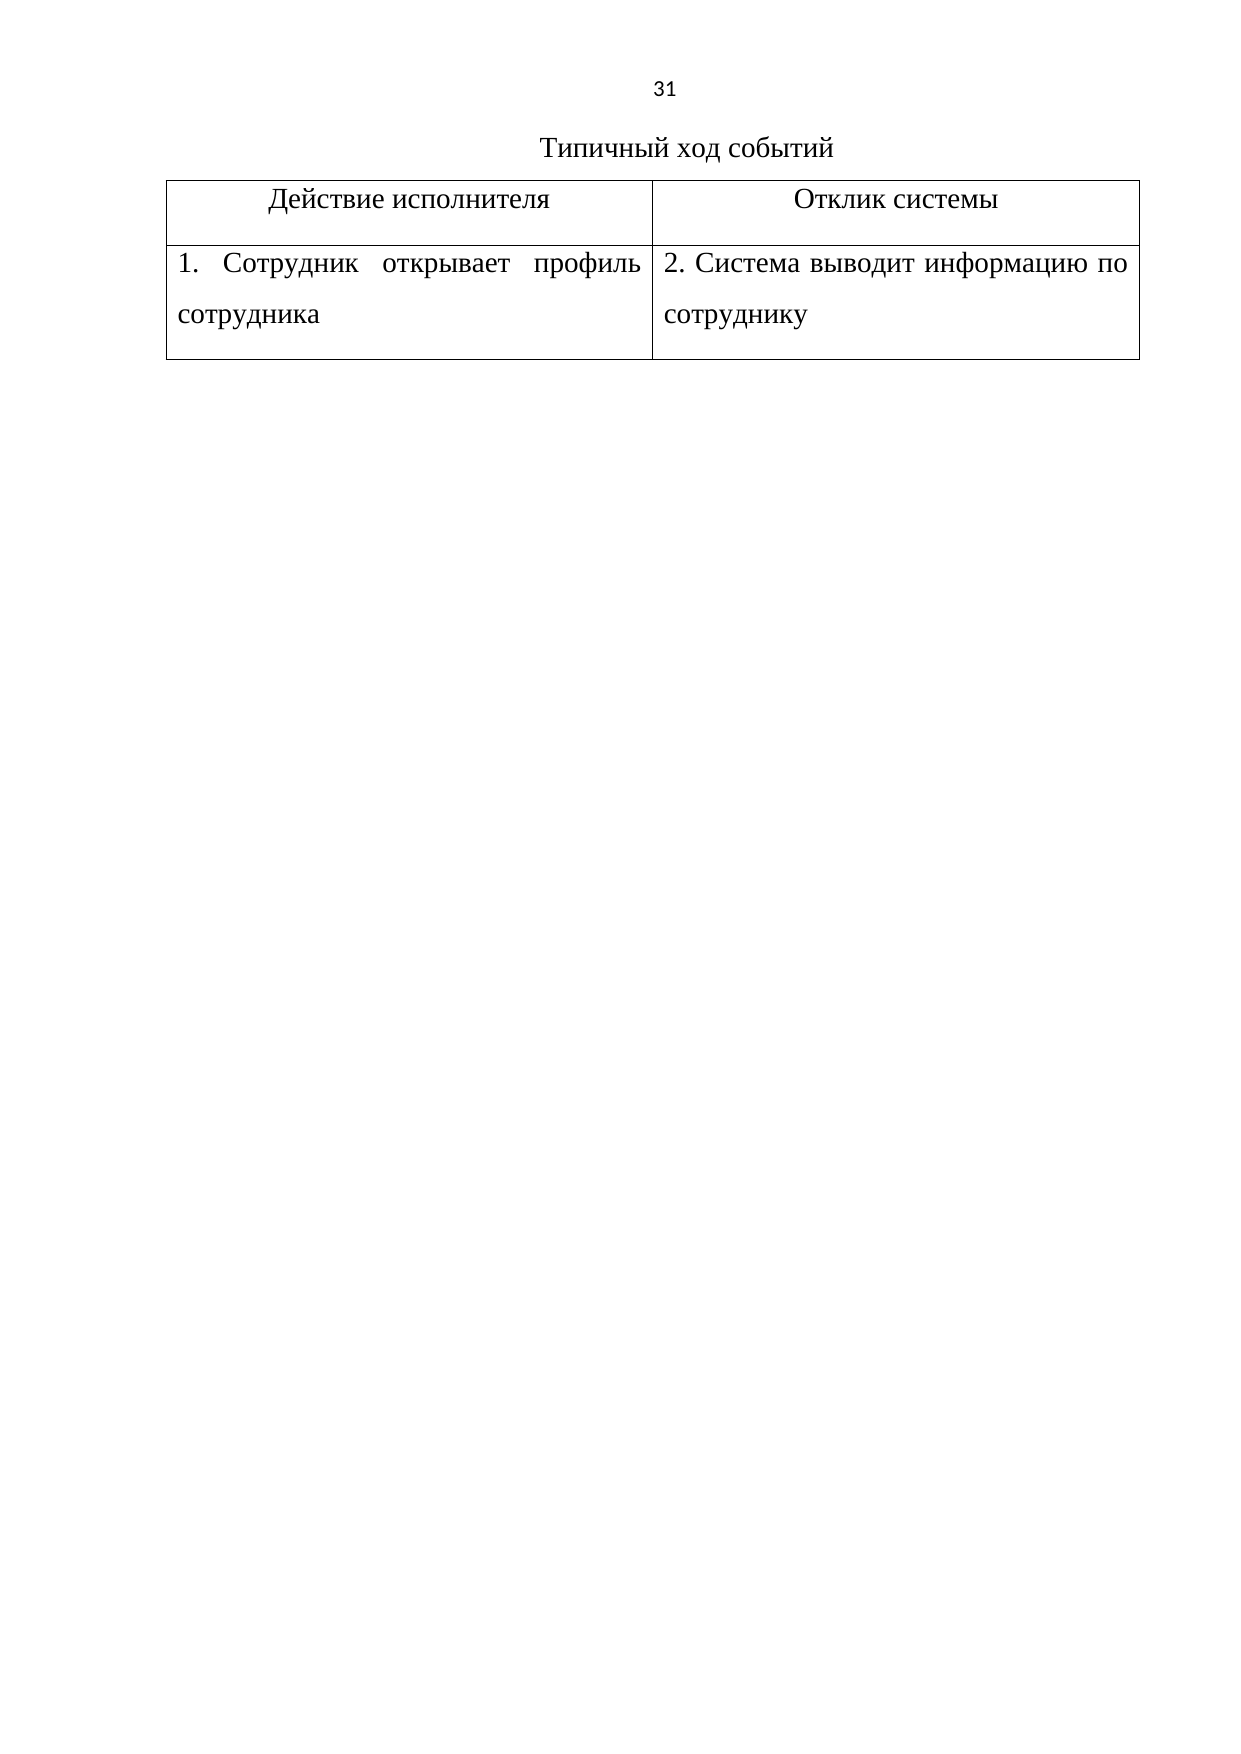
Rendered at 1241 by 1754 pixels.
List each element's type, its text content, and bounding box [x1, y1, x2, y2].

table_header Отклик системы [653, 181, 1139, 244]
table_cell 2. Система выводит информацию по сотруднику [653, 246, 1139, 359]
table_header Действие исполнителя [167, 181, 652, 244]
table_cell 1. Сотрудник открывает профиль сотрудника [167, 246, 652, 359]
text Типичный ход событий [177, 130, 1152, 163]
